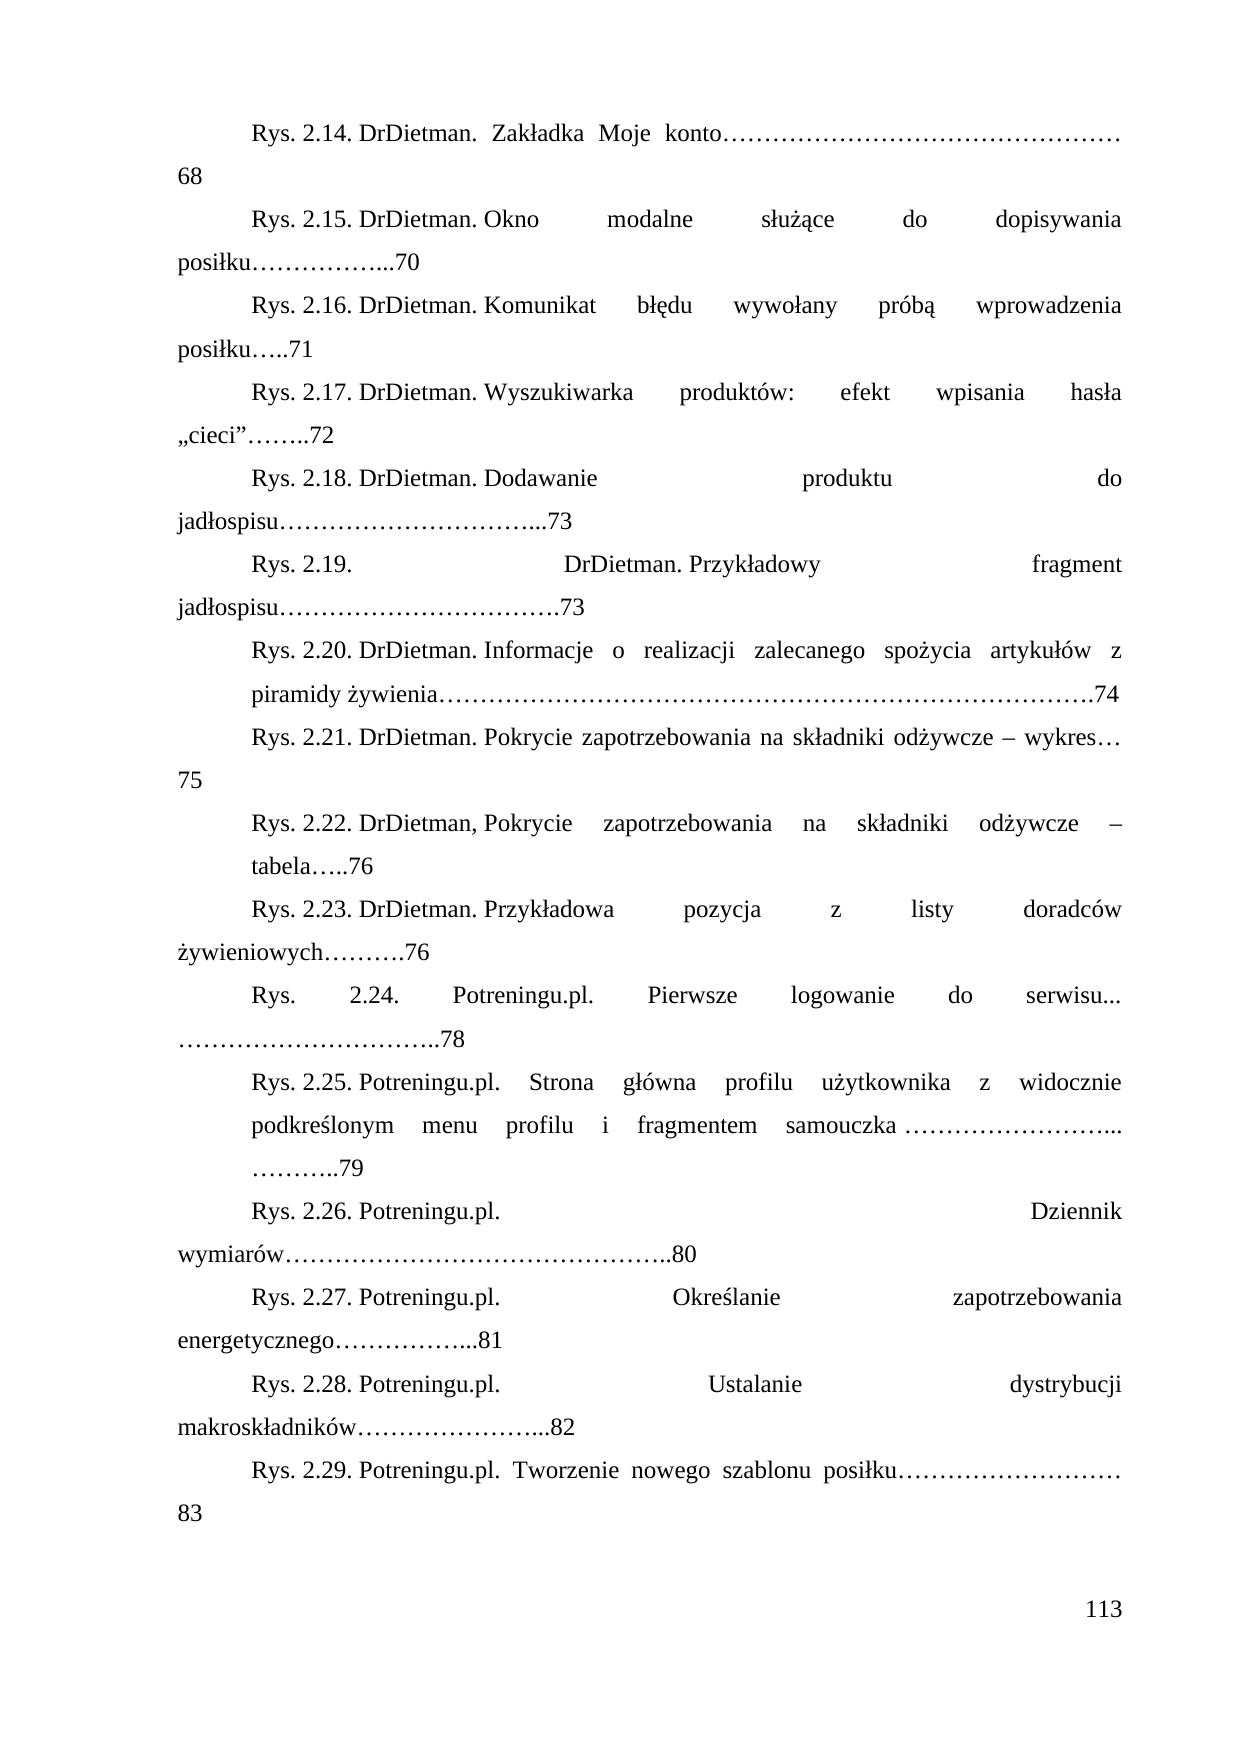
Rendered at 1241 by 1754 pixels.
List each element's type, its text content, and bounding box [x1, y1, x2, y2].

text Rys. 2.18. DrDietman. Dodawanie produktu do jadłospisu…………………………...73 [177, 463, 1122, 535]
text Rys. 2.15. DrDietman. Okno modalne służące do dopisywania posiłku……………...70 [177, 204, 1122, 276]
text Rys. 2.25. Potreningu.pl. Strona główna profilu użytkownika z widocznie podkreślonym menu profilu i fragmentem samouczka ……………………...………..79 [251, 1067, 1122, 1182]
text Rys. 2.23. DrDietman. Przykładowa pozycja z listy doradców żywieniowych……….76 [177, 894, 1122, 966]
text Rys. 2.14. DrDietman. Zakładka Moje konto…………………………………………68 [177, 118, 1122, 190]
text Rys. 2.20. DrDietman. Informacje o realizacji zalecanego spożycia artykułów z piramidy żywienia…………………………………………………………………….74 [251, 636, 1122, 707]
text Rys. 2.29. Potreningu.pl. Tworzenie nowego szablonu posiłku………………………83 [177, 1455, 1122, 1527]
text Rys. 2.19. DrDietman. Przykładowy fragment jadłospisu…………………………….73 [177, 549, 1122, 621]
text Rys. 2.17. DrDietman. Wyszukiwarka produktów: efekt wpisania hasła „cieci”……..72 [177, 377, 1122, 449]
text Rys. 2.16. DrDietman. Komunikat błędu wywołany próbą wprowadzenia posiłku…..71 [177, 291, 1122, 362]
text Rys. 2.21. DrDietman. Pokrycie zapotrzebowania na składniki odżywcze – wykres…75 [177, 722, 1122, 794]
text Rys. 2.24. Potreningu.pl. Pierwsze logowanie do serwisu...…………………………..78 [177, 981, 1122, 1052]
text Rys. 2.26. Potreningu.pl. Dziennik wymiarów………………………………………..80 [177, 1196, 1122, 1268]
text Rys. 2.27. Potreningu.pl. Określanie zapotrzebowania energetycznego……………...81 [177, 1282, 1122, 1354]
text Rys. 2.28. Potreningu.pl. Ustalanie dystrybucji makroskładników…………………...82 [177, 1369, 1122, 1441]
text Rys. 2.22. DrDietman, Pokrycie zapotrzebowania na składniki odżywcze – tabela…..76 [251, 808, 1122, 880]
